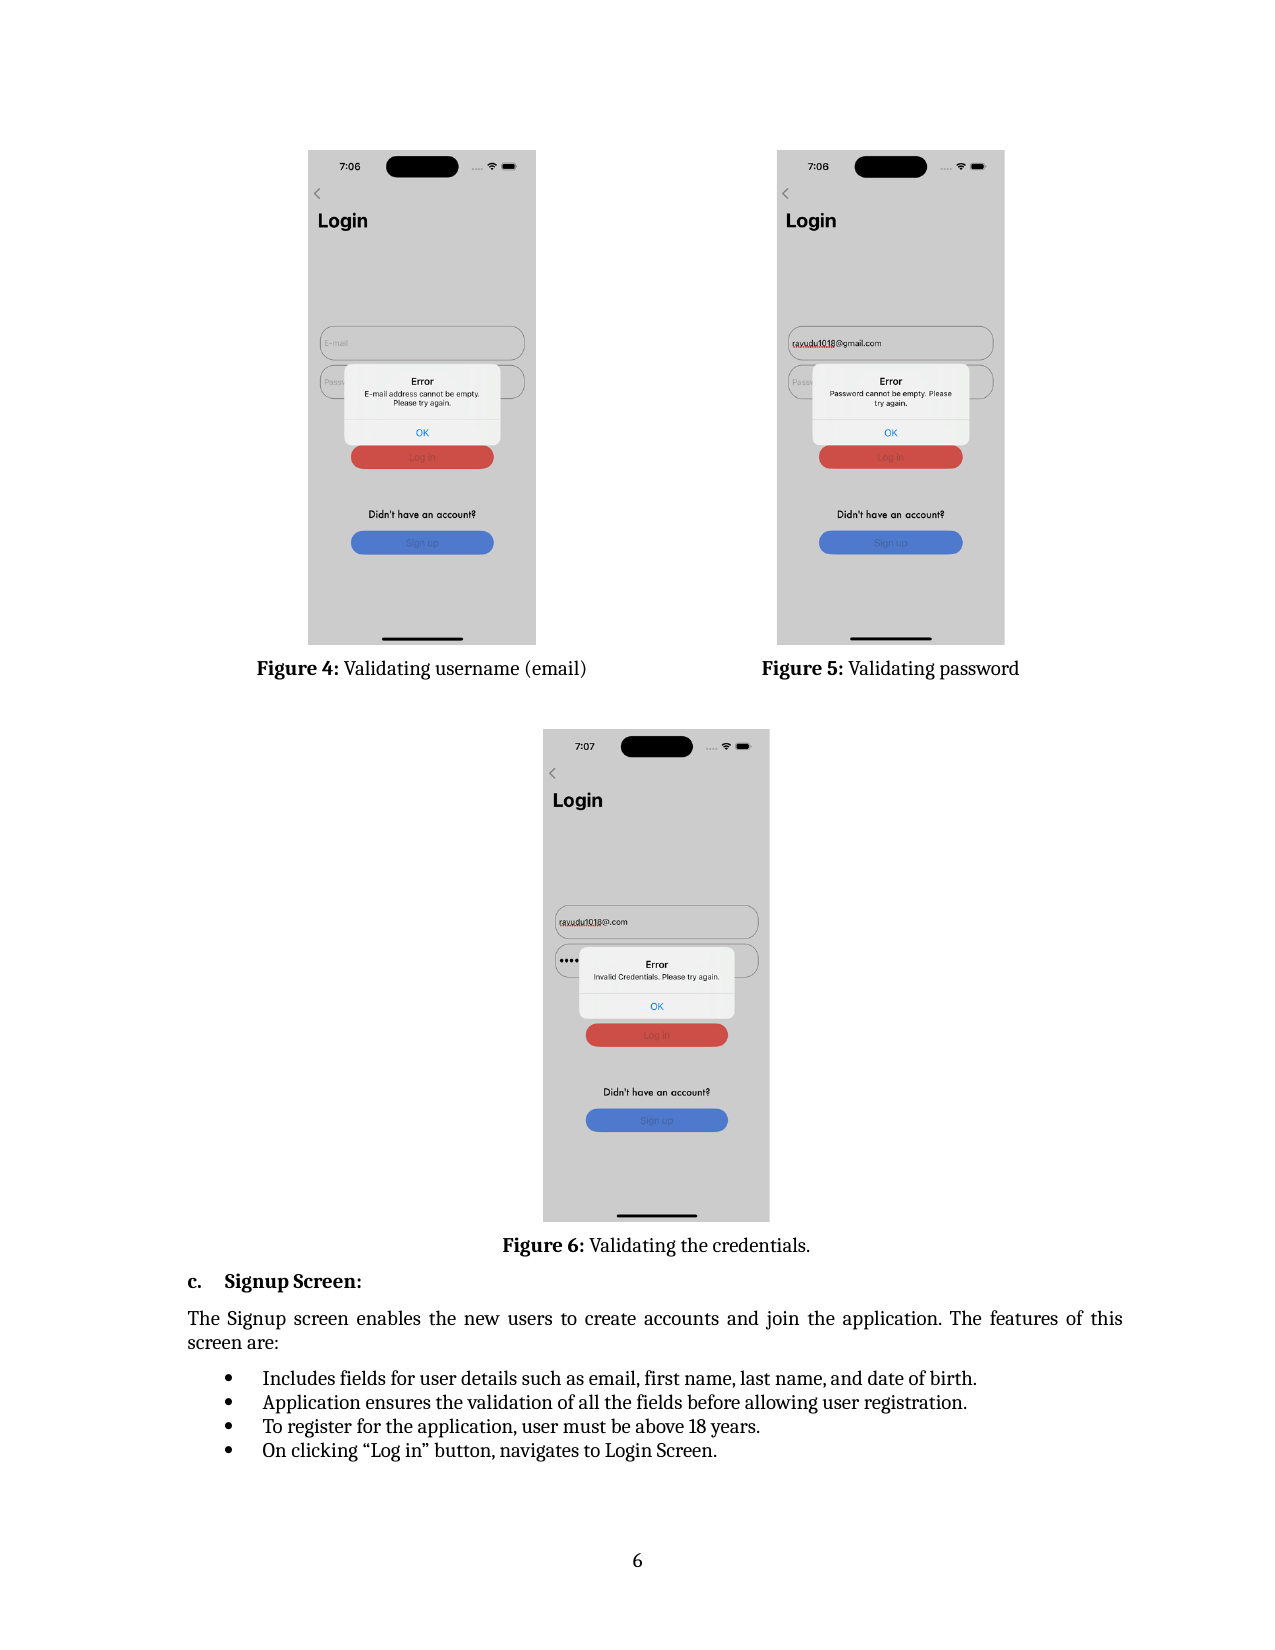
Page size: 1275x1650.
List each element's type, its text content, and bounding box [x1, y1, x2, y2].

picture [776, 150, 1005, 645]
table_header Figure 5: Validating password [656, 150, 1125, 693]
list Includes fields for user details such as email, first name, last name, and date of birth. [225, 1367, 1125, 1391]
picture [543, 729, 770, 1222]
text The Signup screen enables the new users to create accounts and join the application. The features of this screen are: [187, 1307, 1125, 1354]
list On clicking “Log in” button, navigates to Login Screen. [225, 1439, 1125, 1463]
text Figure 6: Validating the credentials. [187, 1234, 1125, 1258]
list Application ensures the validation of all the fields before allowing user registration. [225, 1391, 1125, 1415]
table_header Figure 4: Validating username (email) [188, 150, 656, 693]
list Signup Screen: [187, 1270, 1125, 1294]
picture [308, 150, 536, 645]
list To register for the application, user must be above 18 years. [225, 1415, 1125, 1439]
